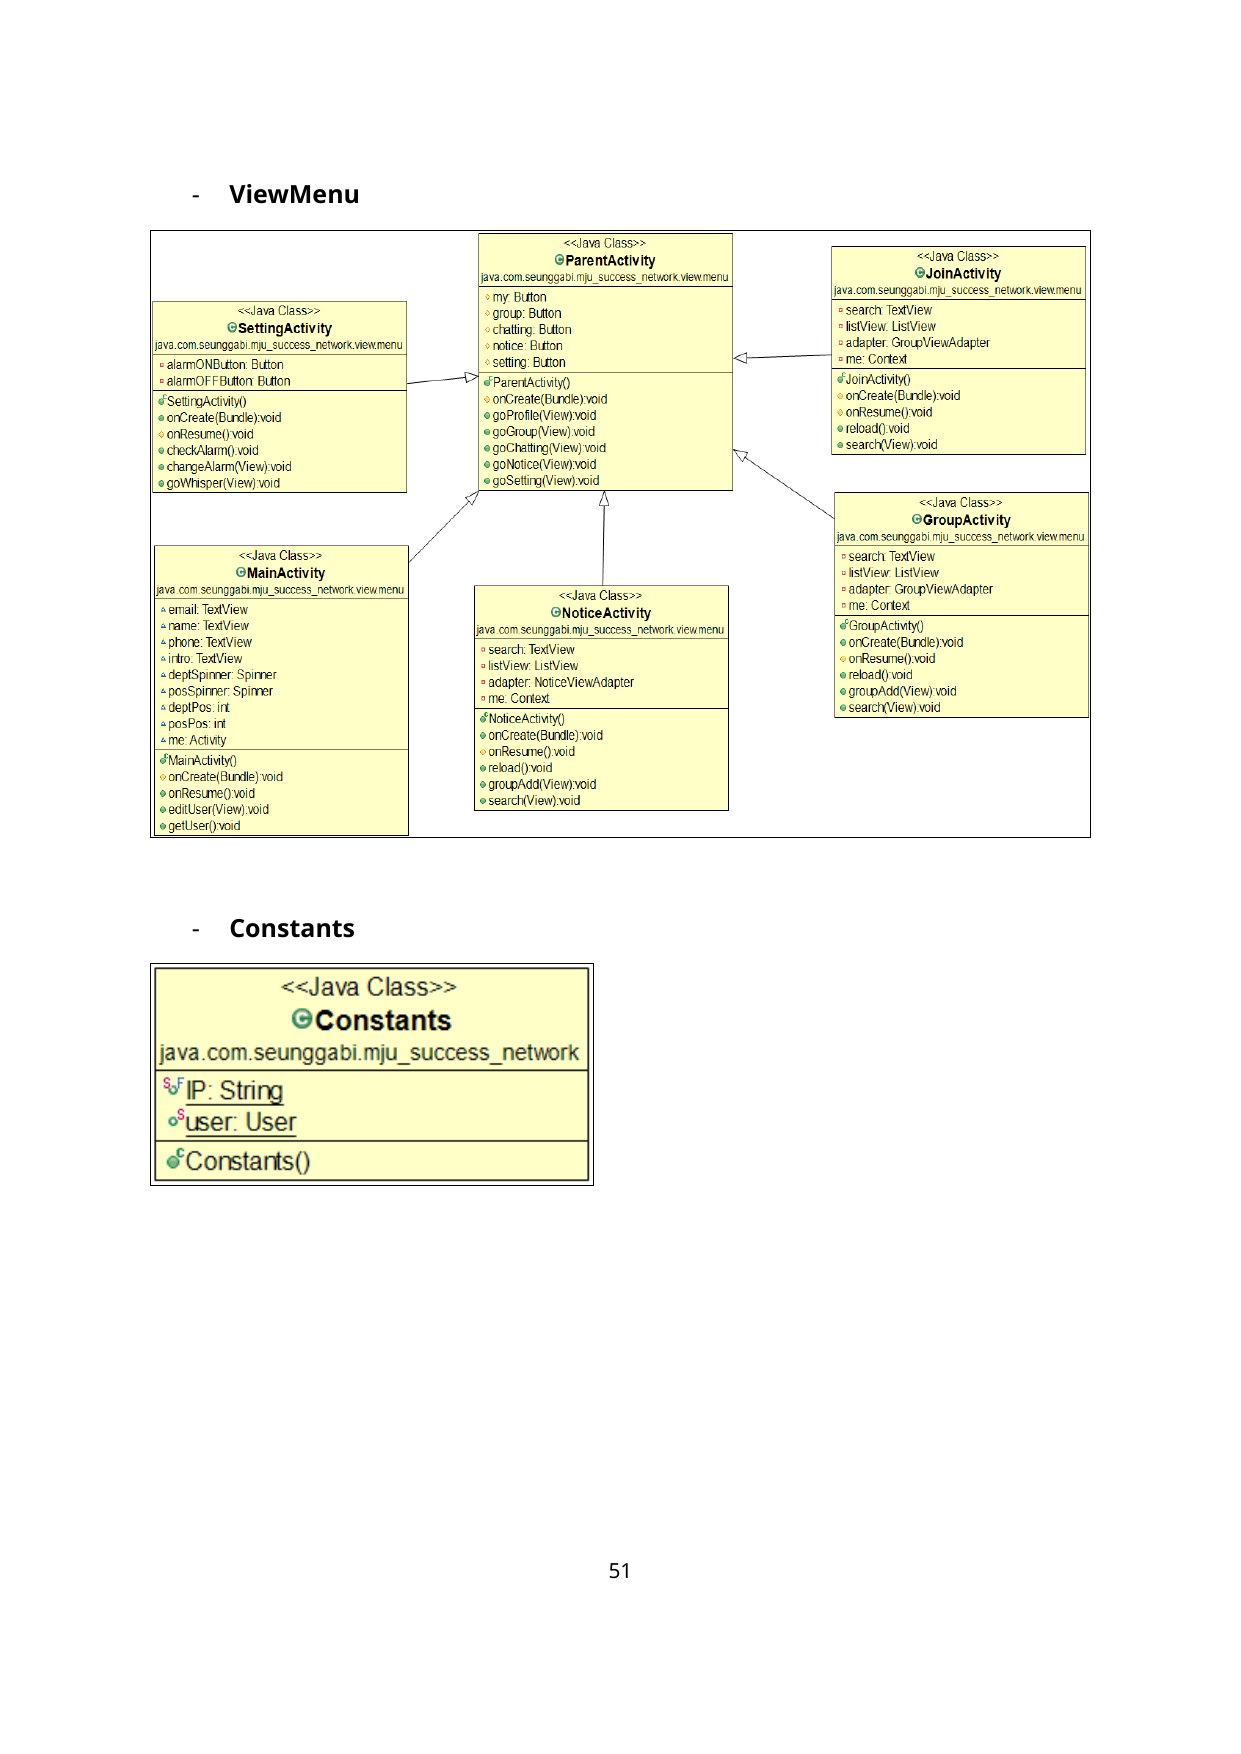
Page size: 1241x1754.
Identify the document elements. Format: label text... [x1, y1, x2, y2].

picture [151, 964, 593, 1185]
list ViewMenu [192, 177, 1090, 211]
picture [151, 231, 1090, 837]
list Constants [192, 911, 1090, 944]
